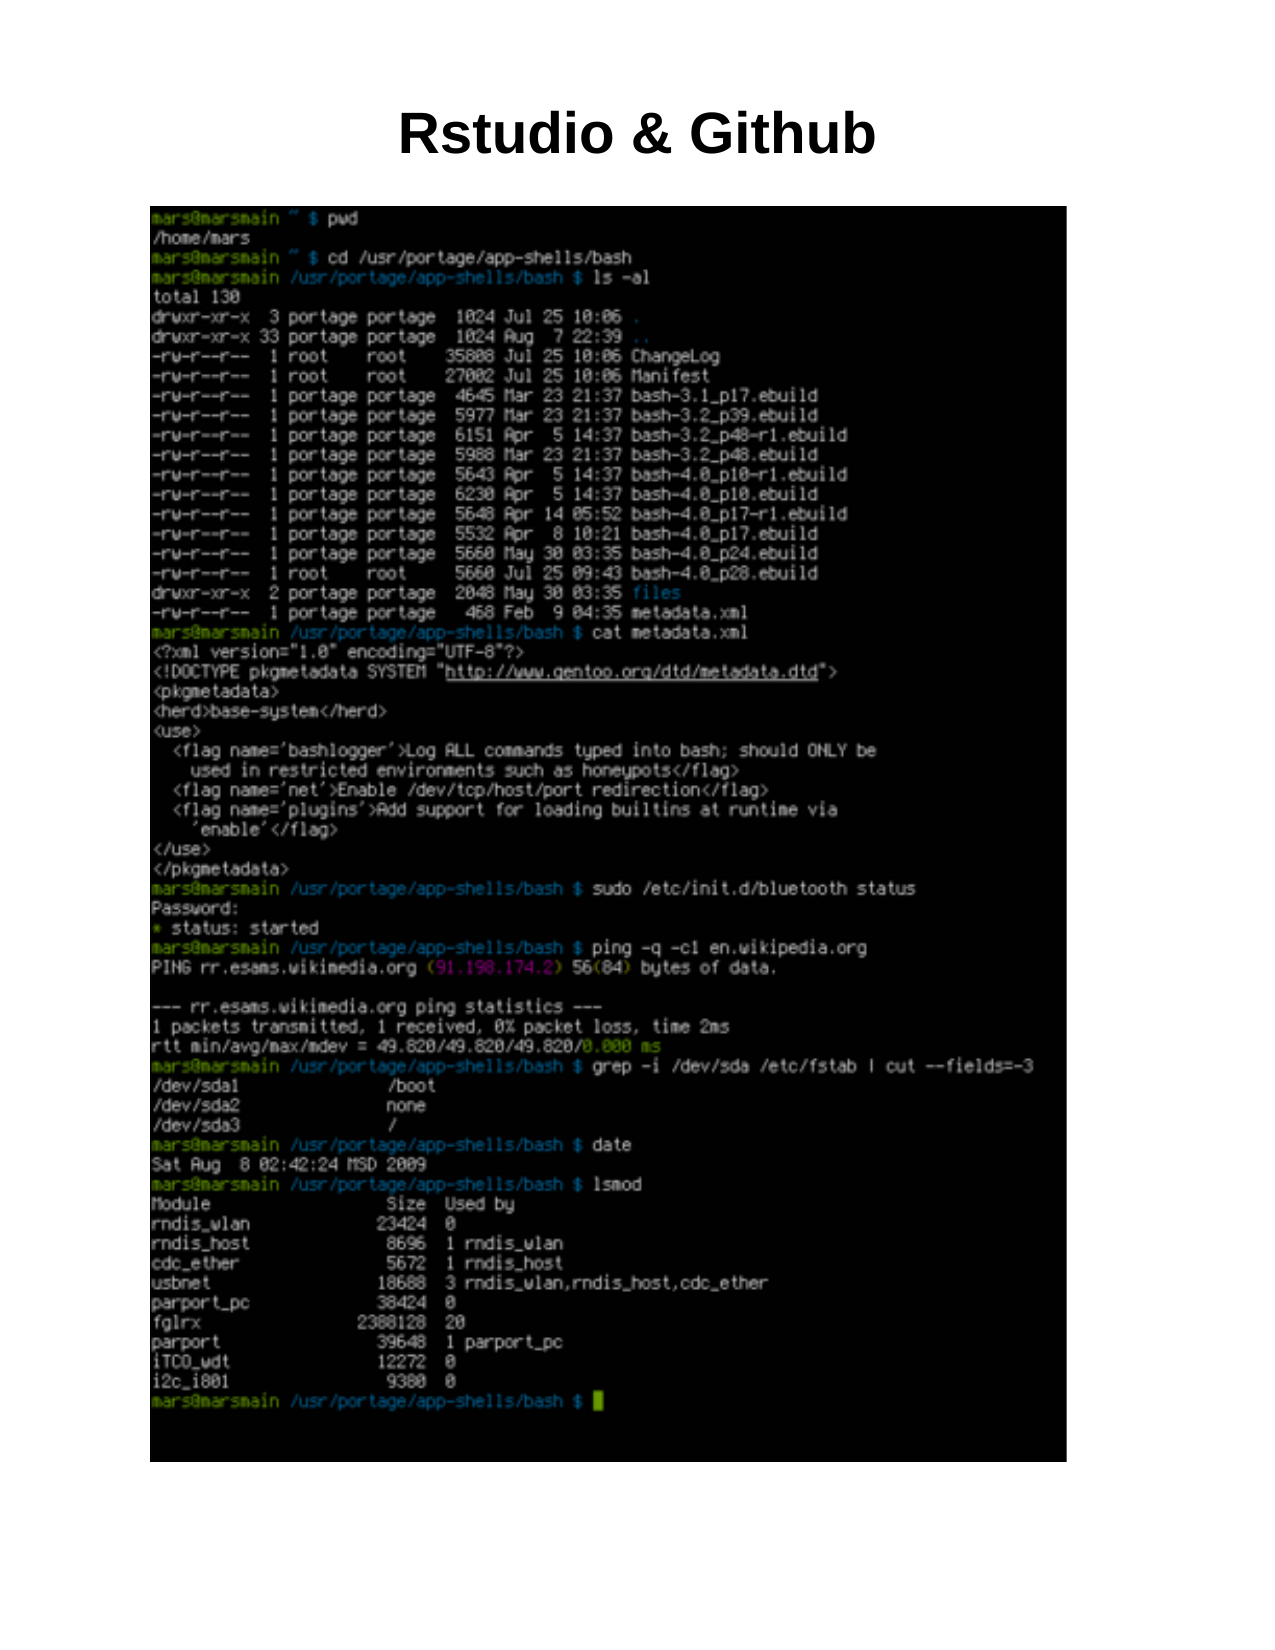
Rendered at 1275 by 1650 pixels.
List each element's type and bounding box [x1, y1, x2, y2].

picture [150, 206, 1067, 1462]
